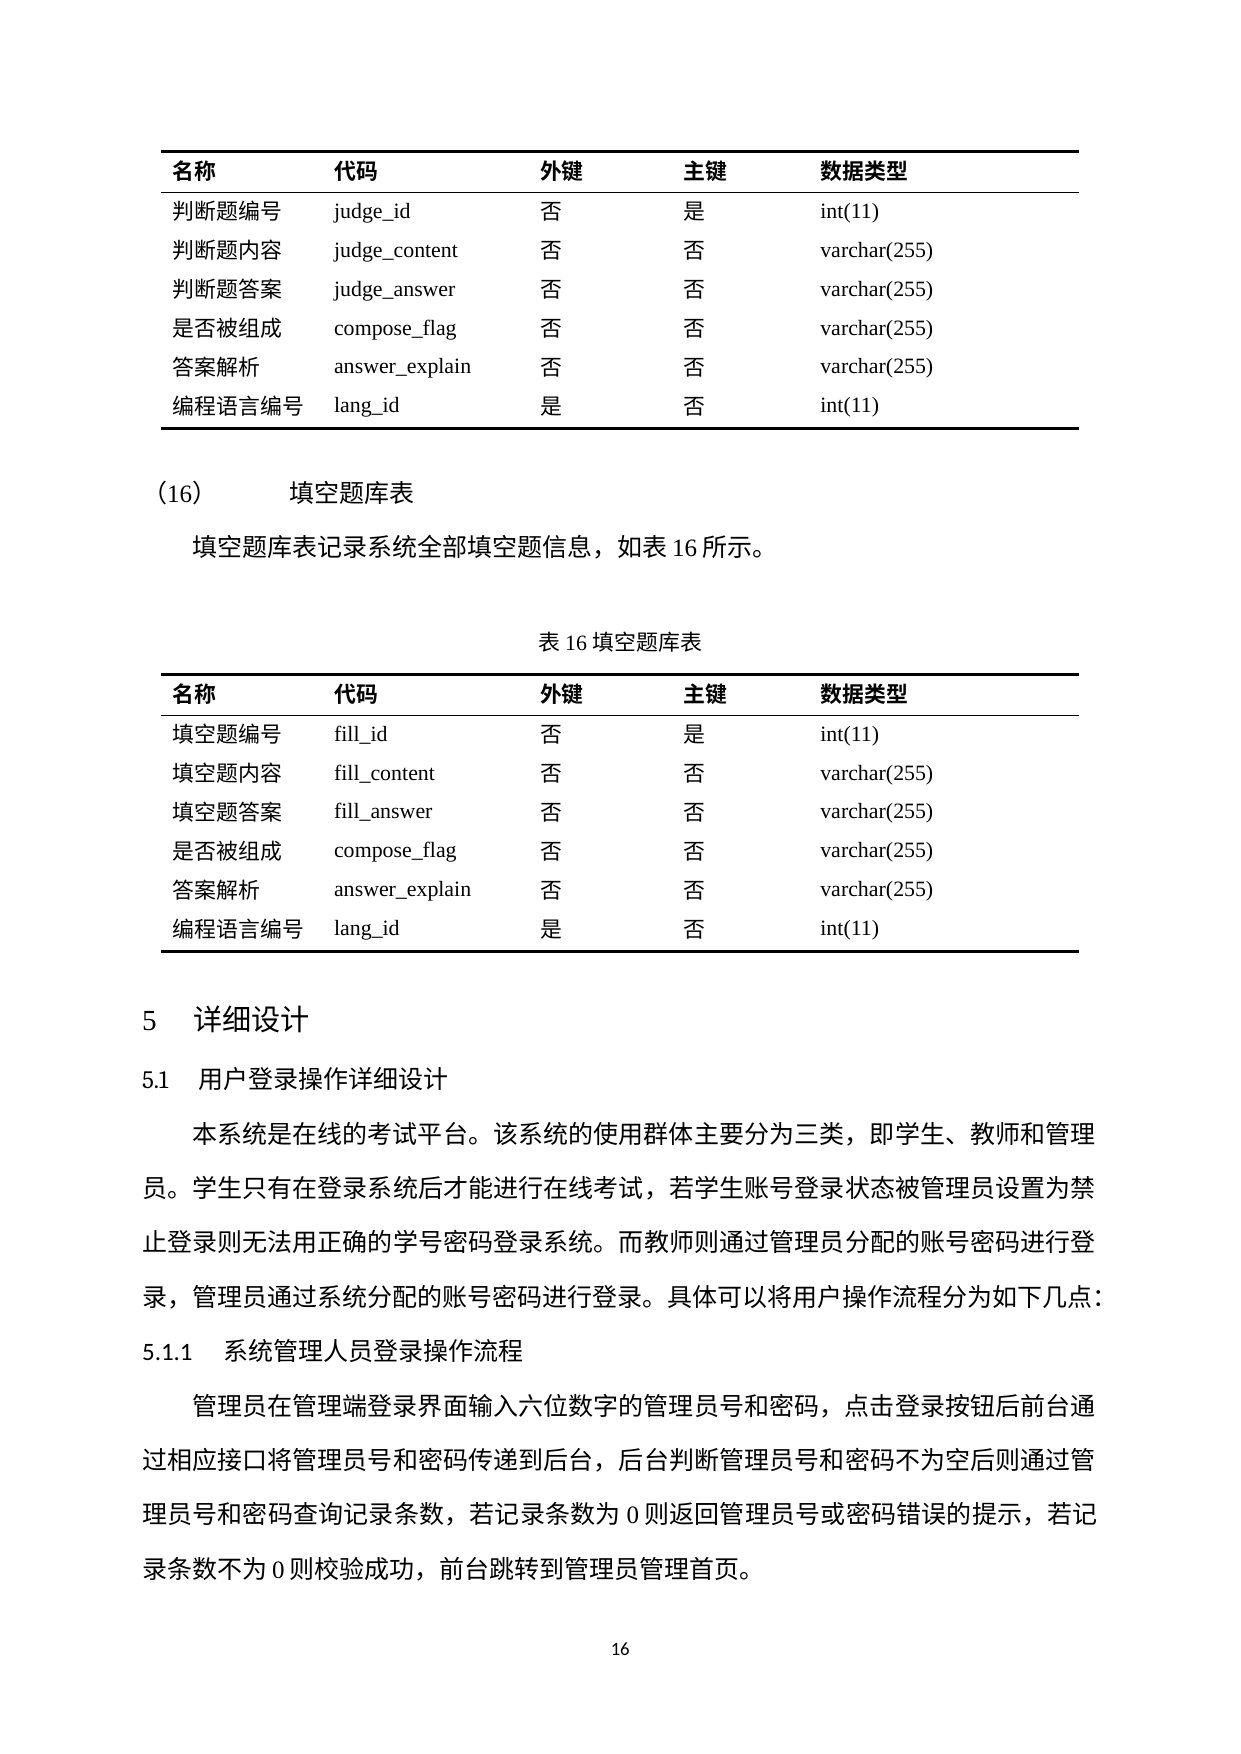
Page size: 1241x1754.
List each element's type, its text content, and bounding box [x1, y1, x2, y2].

table_cell 是 [528, 388, 672, 427]
table_cell int(11) [809, 193, 1079, 232]
table_cell lang_id [322, 911, 528, 950]
table_cell 否 [528, 833, 672, 872]
table_cell 判断题内容 [161, 232, 322, 271]
text 表16 填空题库表 [142, 625, 1098, 657]
table_cell 否 [528, 310, 672, 349]
table_header 代码 [322, 676, 528, 715]
table_cell 否 [672, 911, 808, 950]
table_cell 否 [528, 755, 672, 794]
table_cell int(11) [809, 716, 1079, 755]
table_cell fill_id [322, 716, 528, 755]
table_cell varchar(255) [809, 232, 1079, 271]
table_cell 否 [672, 232, 808, 271]
text 本系统是在线的考试平台。该系统的使用群体主要分为三类，即学生、教师和管理员。学生只有在登录系统后才能进行在线考试，若学生账号登录状态被管理员设置为禁止登录则无法用正确的学号密码登录系统。而教师则通过管理员分配的账号密码进行登录，管理员通过系统分配的账号密码进行登录。具体可以将用户操作流程分为如下几点： [142, 1114, 1098, 1313]
table_cell 否 [672, 271, 808, 310]
table_cell lang_id [322, 388, 528, 427]
table_cell varchar(255) [809, 310, 1079, 349]
table_cell 编程语言编号 [161, 388, 322, 427]
table_cell varchar(255) [809, 833, 1079, 872]
text 管理员在管理端登录界面输入六位数字的管理员号和密码，点击登录按钮后前台通过相应接口将管理员号和密码传递到后台，后台判断管理员号和密码不为空后则通过管理员号和密码查询记录条数，若记录条数为0则返回管理员号或密码错误的提示，若记录条数不为0则校验成功，前台跳转到管理员管理首页。 [142, 1386, 1098, 1585]
text 用户登录操作详细设计 [142, 1060, 1098, 1096]
table_cell judge_id [322, 193, 528, 232]
table_cell 是 [528, 911, 672, 950]
table_cell varchar(255) [809, 349, 1079, 388]
list 填空题库表 [142, 473, 1098, 509]
table_cell 否 [528, 716, 672, 755]
table_cell 否 [528, 349, 672, 388]
table_header 外键 [528, 676, 672, 715]
table_cell 否 [672, 872, 808, 911]
table_cell 填空题编号 [161, 716, 322, 755]
table_cell 否 [672, 833, 808, 872]
table_cell fill_content [322, 755, 528, 794]
table_header 数据类型 [809, 153, 1079, 192]
table_cell varchar(255) [809, 271, 1079, 310]
table_cell 填空题答案 [161, 794, 322, 833]
table_cell 否 [528, 232, 672, 271]
table_cell 判断题编号 [161, 193, 322, 232]
table_cell 是否被组成 [161, 833, 322, 872]
table_cell answer_explain [322, 872, 528, 911]
table_cell int(11) [809, 911, 1079, 950]
table_cell 否 [528, 872, 672, 911]
table_cell 否 [672, 794, 808, 833]
table_header 代码 [322, 153, 528, 192]
table_cell compose_flag [322, 310, 528, 349]
table_cell fill_answer [322, 794, 528, 833]
table_header 数据类型 [809, 676, 1079, 715]
table_cell 编程语言编号 [161, 911, 322, 950]
table_cell varchar(255) [809, 794, 1079, 833]
table_header 外键 [528, 153, 672, 192]
table_cell 填空题内容 [161, 755, 322, 794]
subtitle 详细设计 [142, 996, 1098, 1038]
table_cell 否 [528, 193, 672, 232]
table_cell compose_flag [322, 833, 528, 872]
table_cell 是否被组成 [161, 310, 322, 349]
table_cell judge_answer [322, 271, 528, 310]
table_header 名称 [161, 153, 322, 192]
table_header 主键 [672, 676, 808, 715]
table_cell 答案解析 [161, 872, 322, 911]
table_cell 否 [672, 310, 808, 349]
table_cell int(11) [809, 388, 1079, 427]
table_cell 否 [672, 755, 808, 794]
table_cell varchar(255) [809, 755, 1079, 794]
table_cell 答案解析 [161, 349, 322, 388]
list 填空题库表记录系统全部填空题信息，如表16所示。 [192, 528, 1098, 564]
table_cell 否 [528, 271, 672, 310]
table_cell 是 [672, 716, 808, 755]
table_cell judge_content [322, 232, 528, 271]
text 系统管理人员登录操作流程 [142, 1332, 1098, 1368]
table_header 主键 [672, 153, 808, 192]
table_cell answer_explain [322, 349, 528, 388]
table_cell 判断题答案 [161, 271, 322, 310]
table_cell 否 [672, 388, 808, 427]
table_header 名称 [161, 676, 322, 715]
table_cell 否 [528, 794, 672, 833]
table_cell 否 [672, 349, 808, 388]
table_cell 是 [672, 193, 808, 232]
table_cell varchar(255) [809, 872, 1079, 911]
